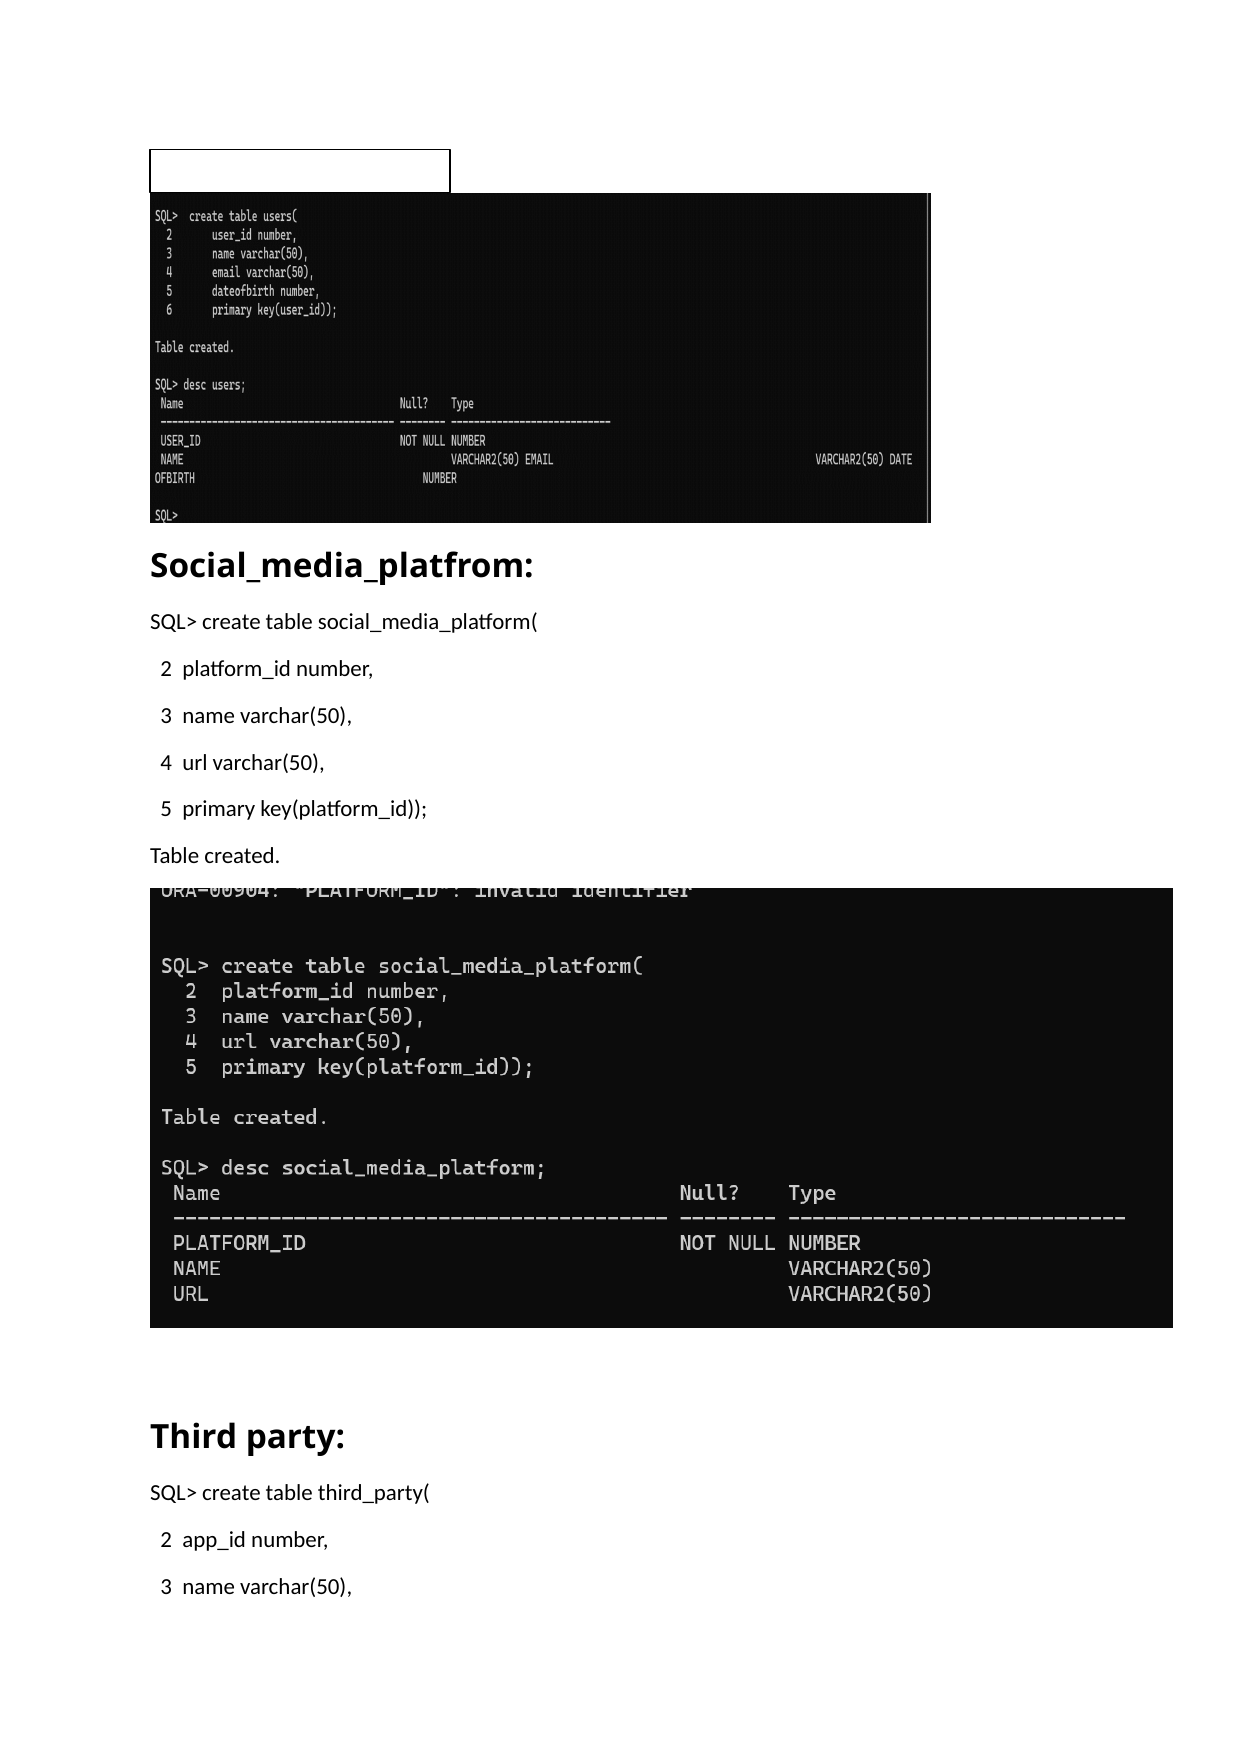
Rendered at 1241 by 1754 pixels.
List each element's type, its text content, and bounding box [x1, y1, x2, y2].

text Social_media_platfrom: [150, 541, 1090, 587]
text SQL> create table social_media_platform( [150, 607, 1090, 635]
picture [150, 888, 1173, 1328]
text Third party: [150, 1412, 1090, 1458]
text 2 platform_id number, [150, 654, 1090, 682]
text 3 name varchar(50), [150, 701, 1090, 729]
text 3 name varchar(50), [150, 1572, 1090, 1600]
text 4 url varchar(50), [150, 748, 1090, 776]
picture [150, 193, 931, 523]
text 5 primary key(platform_id)); [150, 794, 1090, 822]
text Table created. [150, 841, 1090, 869]
text SQL> create table third_party( [150, 1478, 1090, 1506]
text 2 app_id number, [150, 1525, 1090, 1553]
